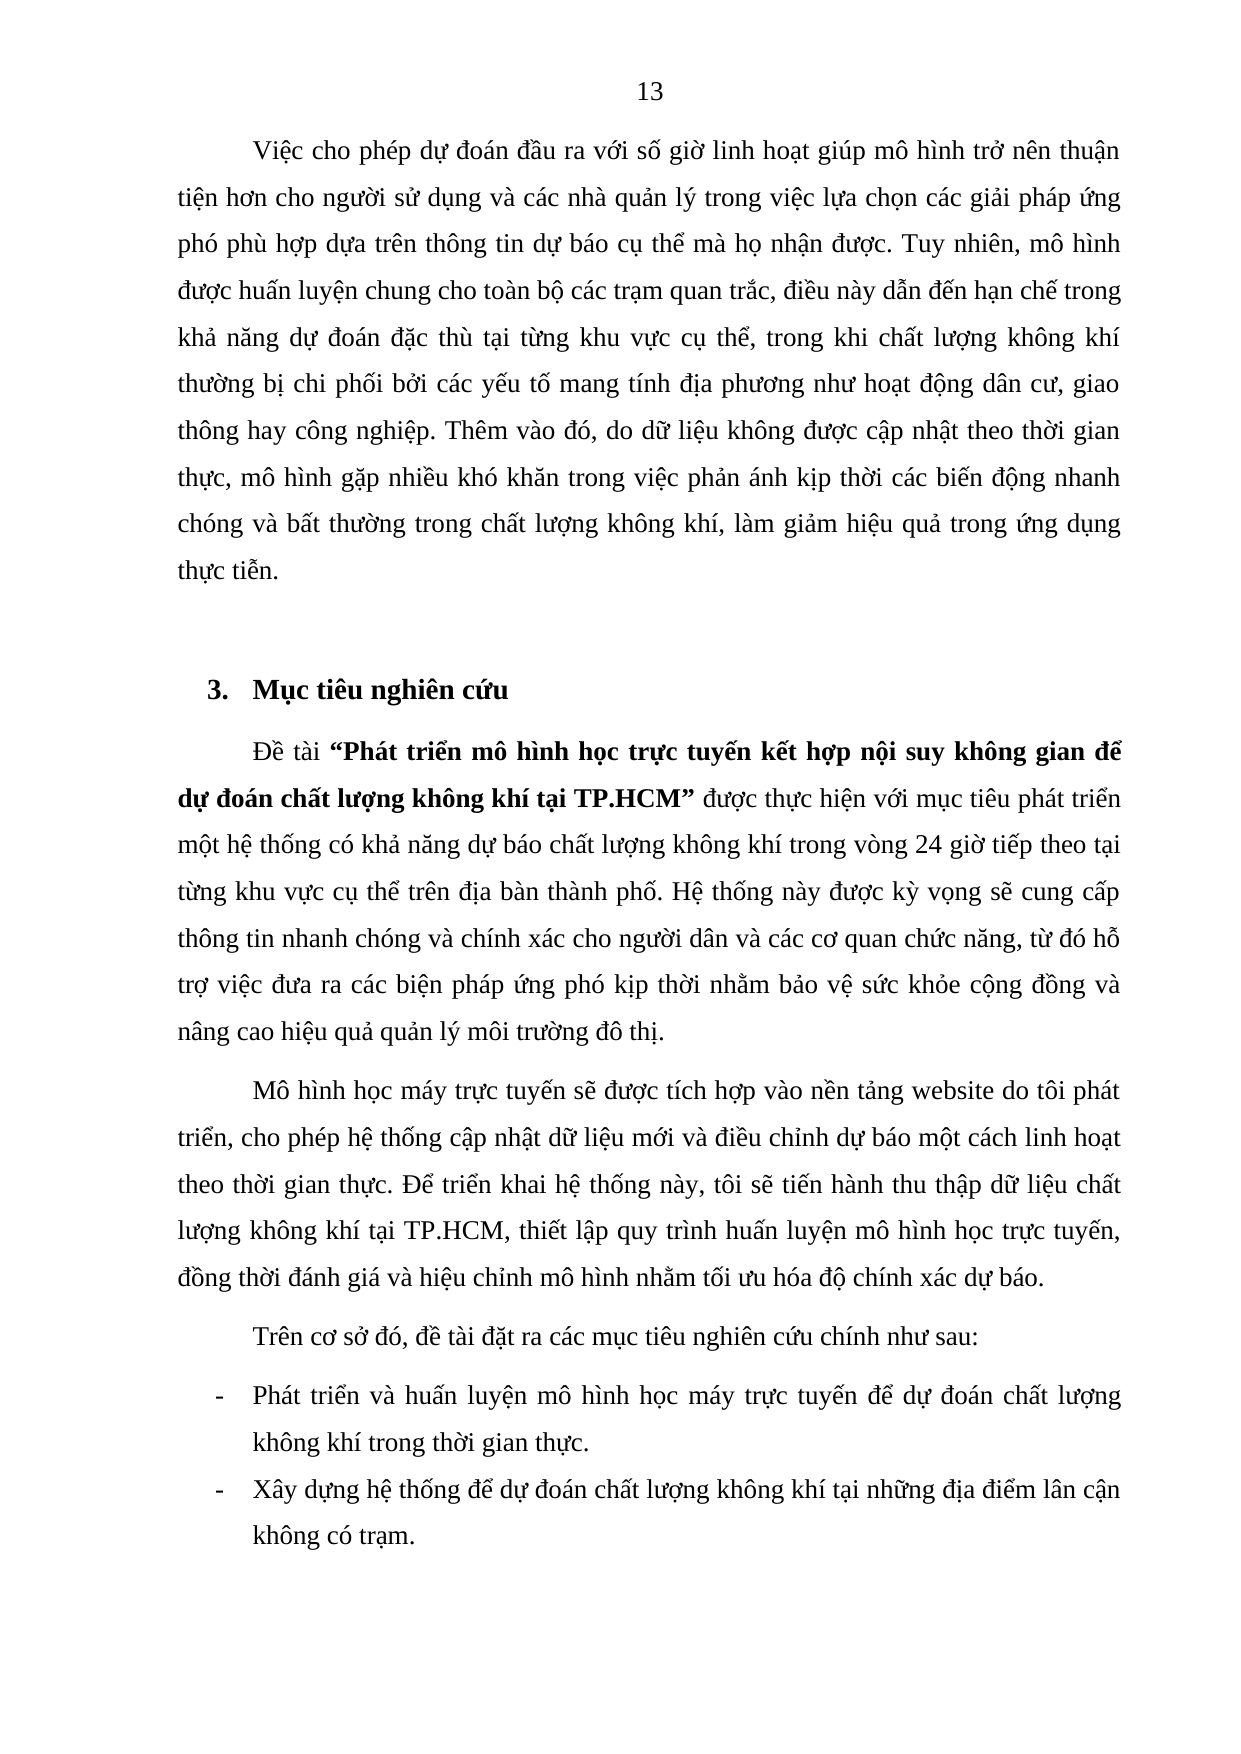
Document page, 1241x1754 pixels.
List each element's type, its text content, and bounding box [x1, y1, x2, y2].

text Mô hình học máy trực tuyến sẽ được tích hợp vào nền tảng website do tôi phát triển, cho phép hệ thống cập nhật dữ liệu mới và điều chỉnh dự báo một cách linh hoạt theo thời gian thực. Để triển khai hệ thống này, tôi sẽ tiến hành thu thập dữ liệu chất lượng không khí tại TP.HCM, thiết lập quy trình huấn luyện mô hình học trực tuyến, đồng thời đánh giá và hiệu chỉnh mô hình nhằm tối ưu hóa độ chính xác dự báo. [177, 1074, 1122, 1292]
list Phát triển và huấn luyện mô hình học máy trực tuyến để dự đoán chất lượng không khí trong thời gian thực. [215, 1379, 1122, 1457]
text Trên cơ sở đó, đề tài đặt ra các mục tiêu nghiên cứu chính như sau: [177, 1320, 1122, 1351]
text Việc cho phép dự đoán đầu ra với số giờ linh hoạt giúp mô hình trở nên thuận tiện hơn cho người sử dụng và các nhà quản lý trong việc lựa chọn các giải pháp ứng phó phù hợp dựa trên thông tin dự báo cụ thể mà họ nhận được. Tuy nhiên, mô hình được huấn luyện chung cho toàn bộ các trạm quan trắc, điều này dẫn đến hạn chế trong khả năng dự đoán đặc thù tại từng khu vực cụ thể, trong khi chất lượng không khí thường bị chi phối bởi các yếu tố mang tính địa phương như hoạt động dân cư, giao thông hay công nghiệp. Thêm vào đó, do dữ liệu không được cập nhật theo thời gian thực, mô hình gặp nhiều khó khăn trong việc phản ánh kịp thời các biến động nhanh chóng và bất thường trong chất lượng không khí, làm giảm hiệu quả trong ứng dụng thực tiễn. [177, 134, 1122, 585]
subtitle Mục tiêu nghiên cứu [207, 672, 1122, 706]
text Đề tài “Phát triển mô hình học trực tuyến kết hợp nội suy không gian để dự đoán chất lượng không khí tại TP.HCM” được thực hiện với mục tiêu phát triển một hệ thống có khả năng dự báo chất lượng không khí trong vòng 24 giờ tiếp theo tại từng khu vực cụ thể trên địa bàn thành phố. Hệ thống này được kỳ vọng sẽ cung cấp thông tin nhanh chóng và chính xác cho người dân và các cơ quan chức năng, từ đó hỗ trợ việc đưa ra các biện pháp ứng phó kịp thời nhằm bảo vệ sức khỏe cộng đồng và nâng cao hiệu quả quản lý môi trường đô thị. [177, 735, 1122, 1046]
list Xây dựng hệ thống để dự đoán chất lượng không khí tại những địa điểm lân cận không có trạm. [215, 1473, 1122, 1551]
